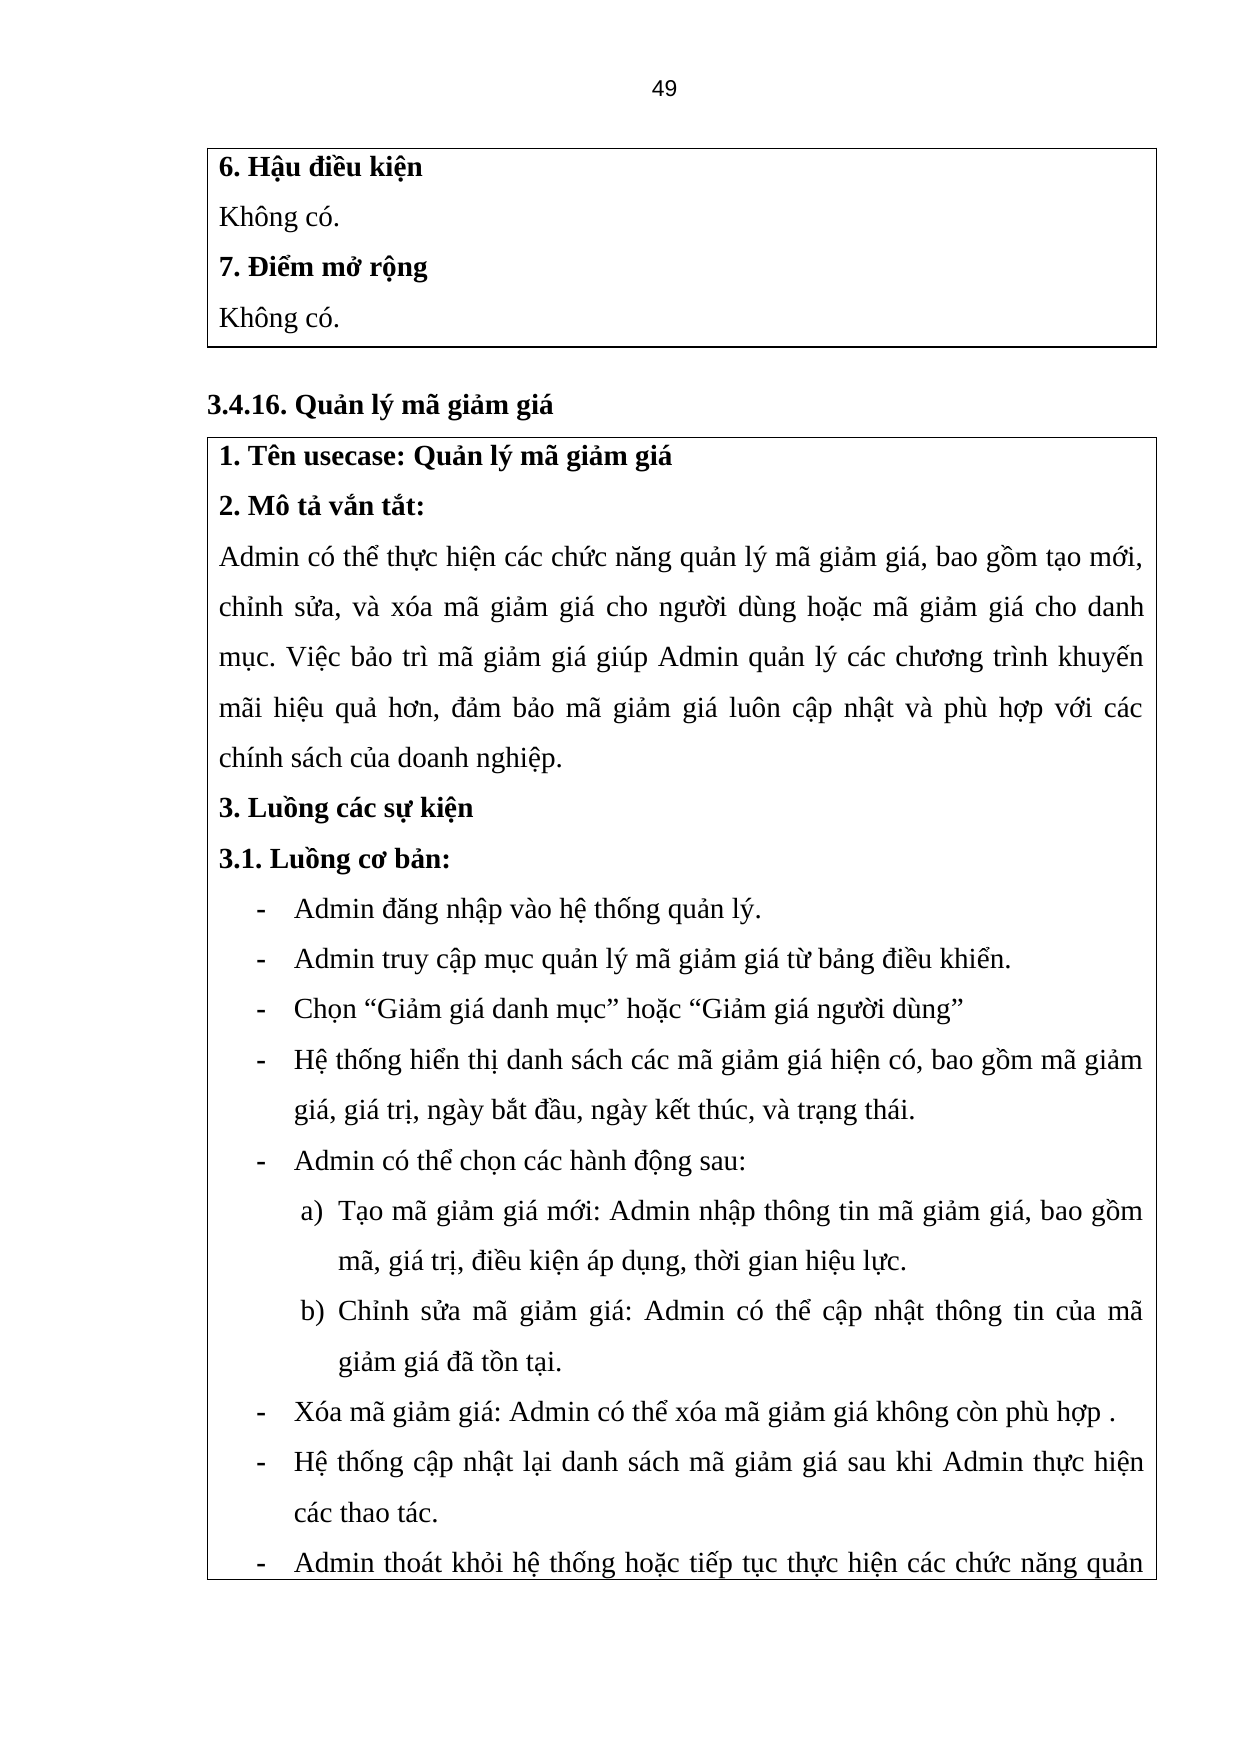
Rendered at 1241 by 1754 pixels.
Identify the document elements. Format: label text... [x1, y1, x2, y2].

subtitle 3.4.16. Quản lý mã giảm giá [207, 387, 1122, 420]
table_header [208, 149, 1156, 346]
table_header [208, 438, 1156, 1579]
